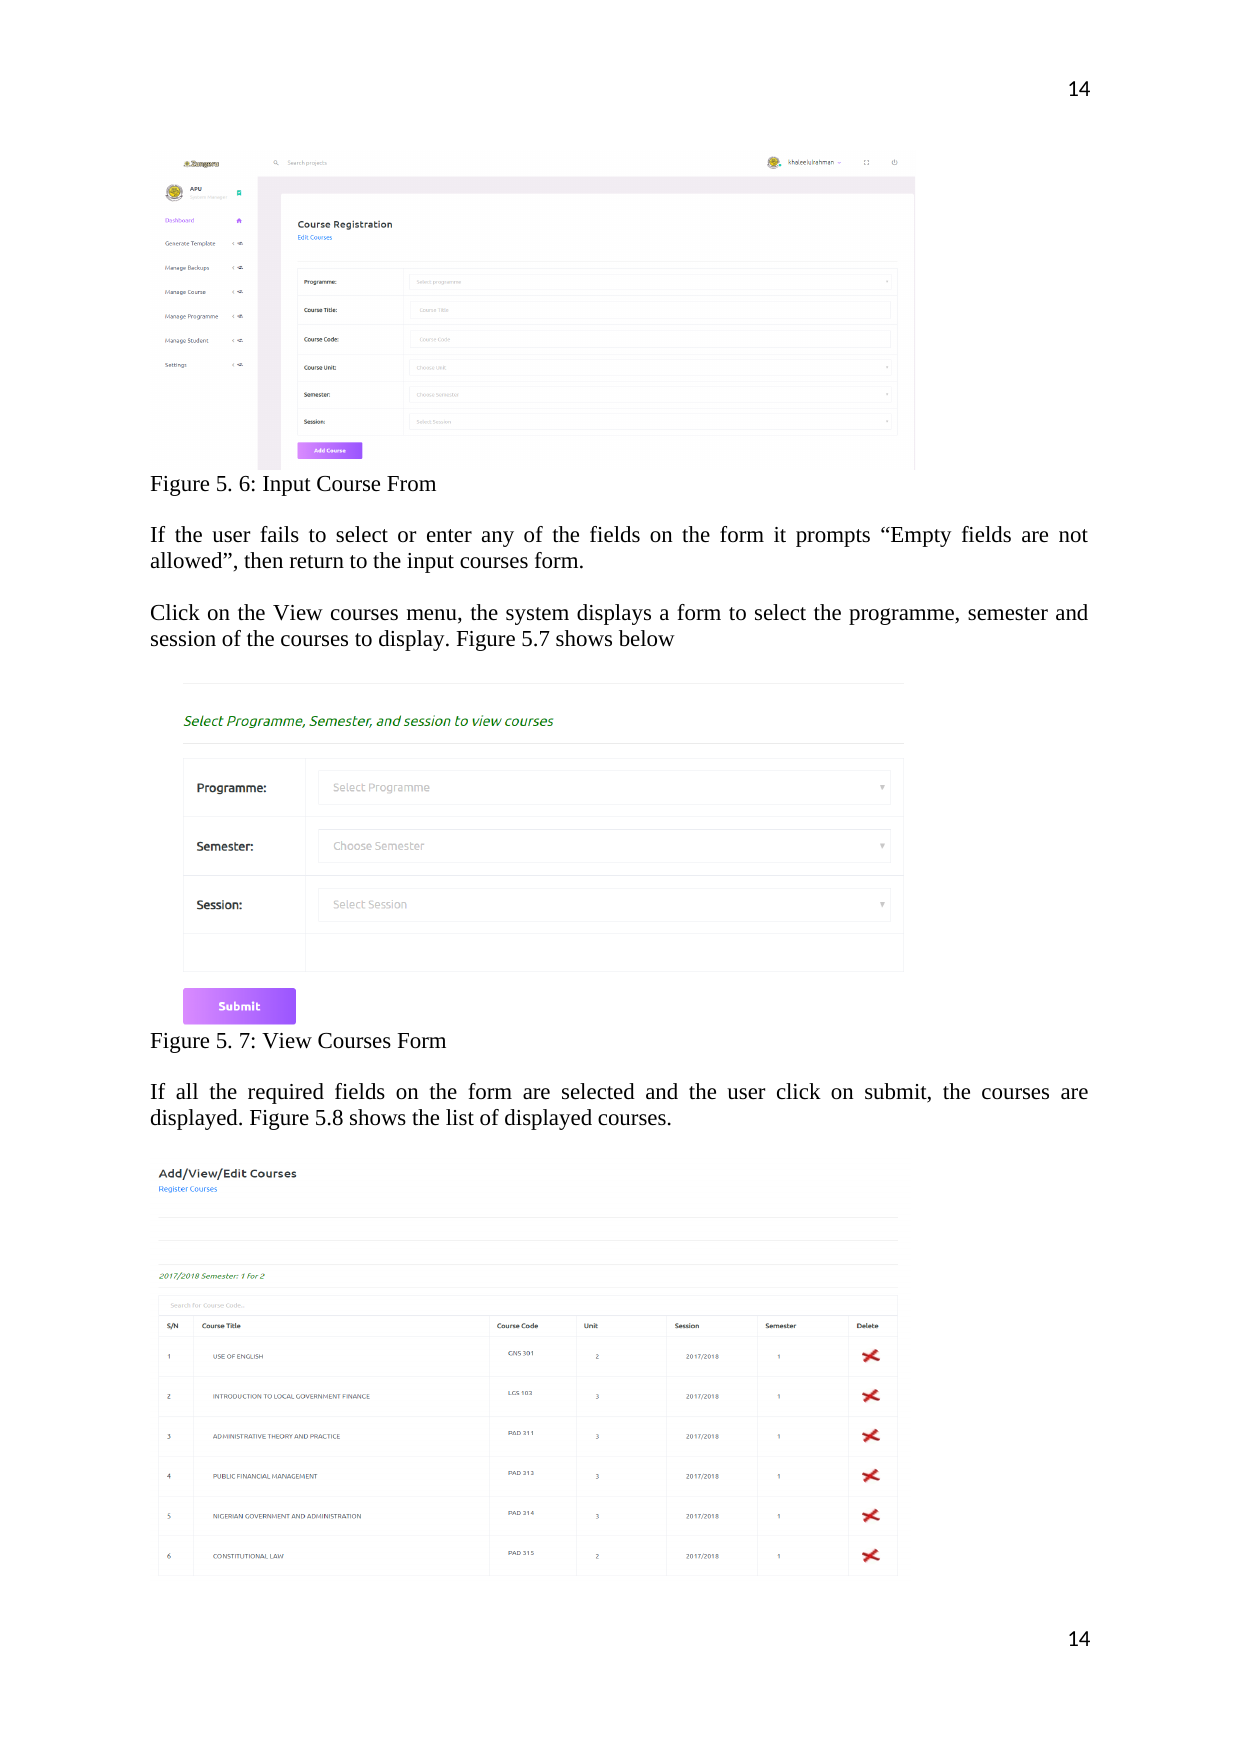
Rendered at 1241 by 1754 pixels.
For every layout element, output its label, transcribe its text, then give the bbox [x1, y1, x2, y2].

picture [150, 1155, 911, 1581]
picture [150, 676, 938, 1027]
text If the user fails to select or enter any of the fields on the form it prompts “Empty fields are not allowed”, then return to the input courses form. [150, 521, 1090, 574]
text Figure 5. 7: View Courses Form [150, 1027, 1090, 1053]
text If all the required fields on the form are selected and the user click on submit, the courses are displayed. Figure 5.8 shows the list of displayed courses. [150, 1078, 1090, 1131]
text Figure 5. 6: Input Course From [150, 470, 1090, 496]
picture [150, 150, 916, 470]
text Click on the View courses menu, the system displays a form to select the programme, semester and session of the courses to display. Figure 5.7 shows below [150, 599, 1090, 652]
